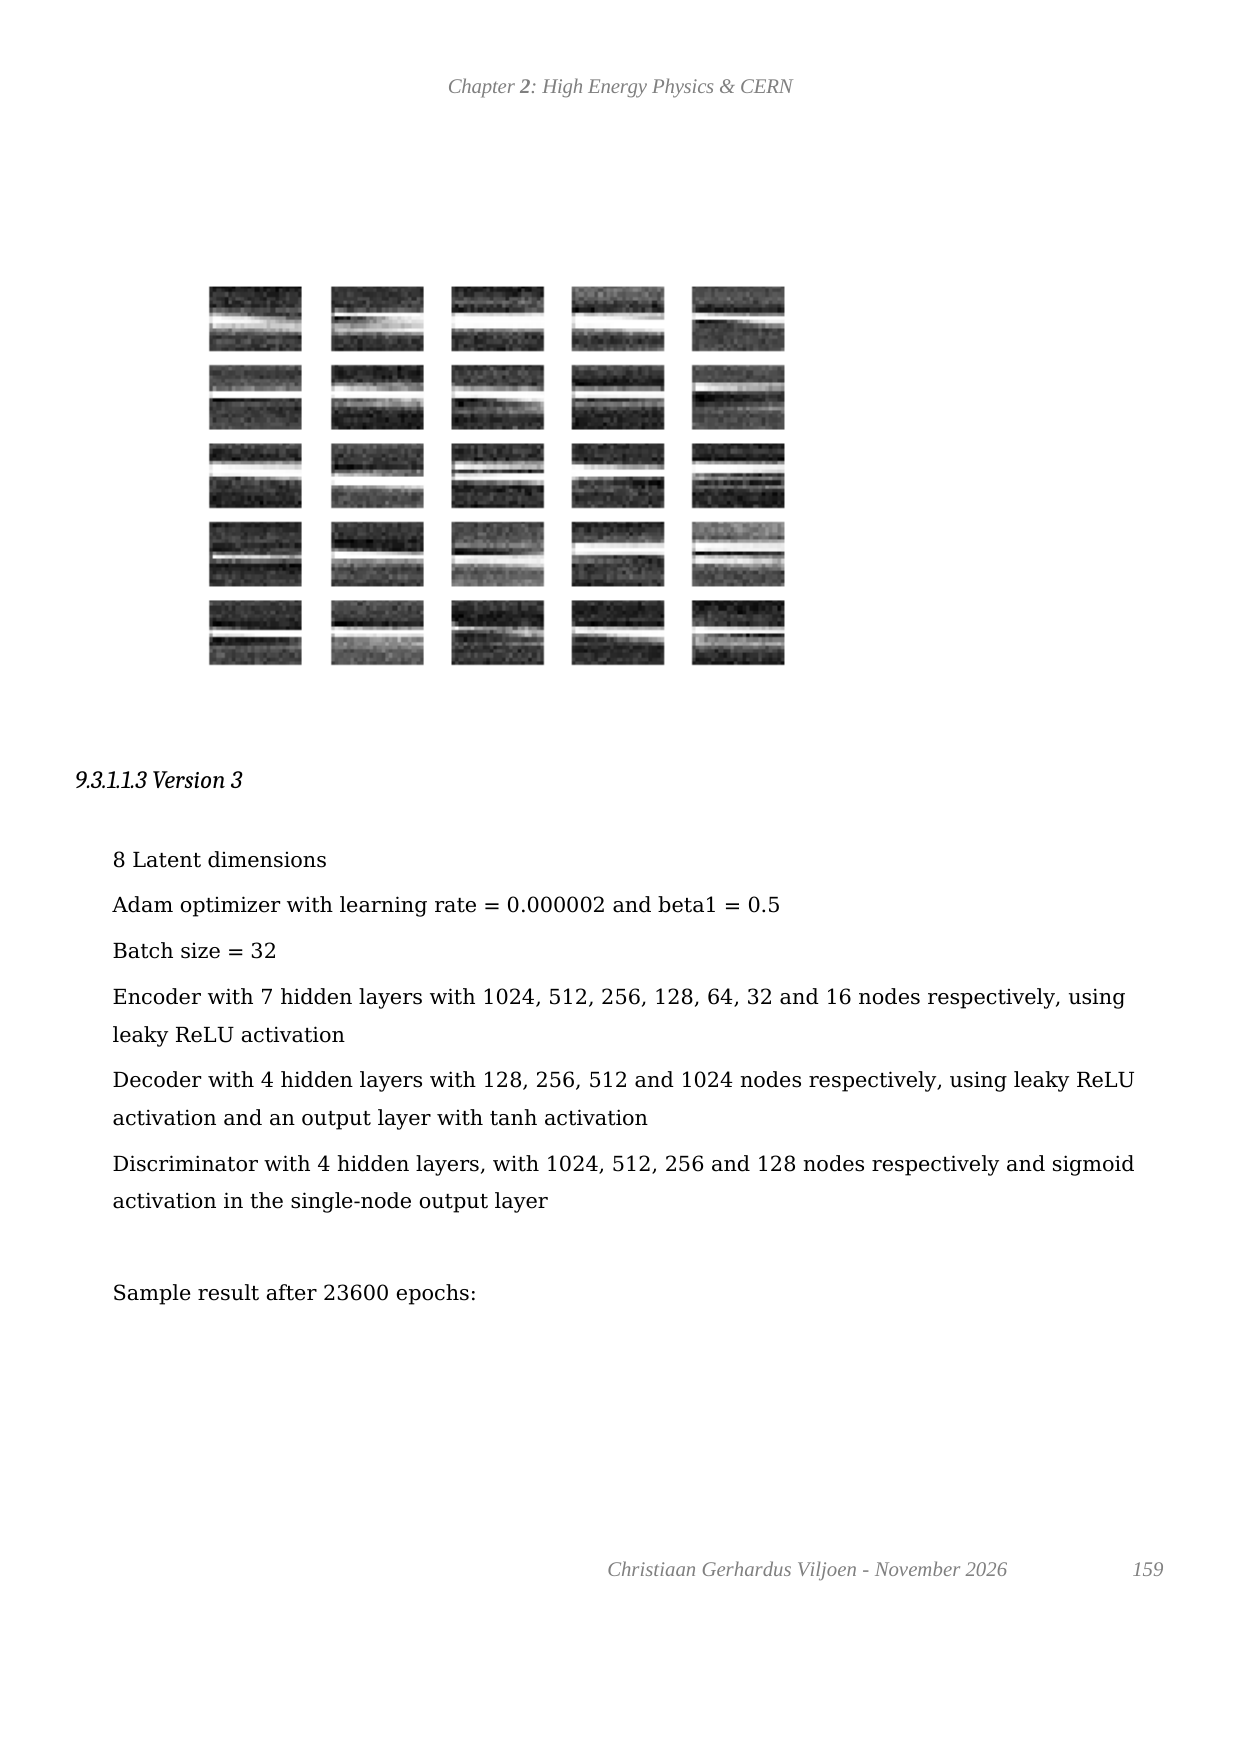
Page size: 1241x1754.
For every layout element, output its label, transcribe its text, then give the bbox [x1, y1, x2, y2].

text Sample result after 23600 epochs: [112, 1280, 1165, 1305]
text Adam optimizer with learning rate = 0.000002 and beta1 = 0.5 [112, 892, 1165, 917]
picture [112, 226, 865, 728]
text 8 Latent dimensions [112, 846, 1165, 871]
subtitle Version 3 [75, 766, 1165, 794]
text Encoder with 7 hidden layers with 1024, 512, 256, 128, 64, 32 and 16 nodes respectively, using leaky ReLU activation [112, 984, 1165, 1046]
text Discriminator with 4 hidden layers, with 1024, 512, 256 and 128 nodes respectively and sigmoid activation in the single-node output layer [112, 1151, 1165, 1213]
text Batch size = 32 [112, 938, 1165, 963]
text Decoder with 4 hidden layers with 128, 256, 512 and 1024 nodes respectively, using leaky ReLU activation and an output layer with tanh activation [112, 1067, 1165, 1130]
